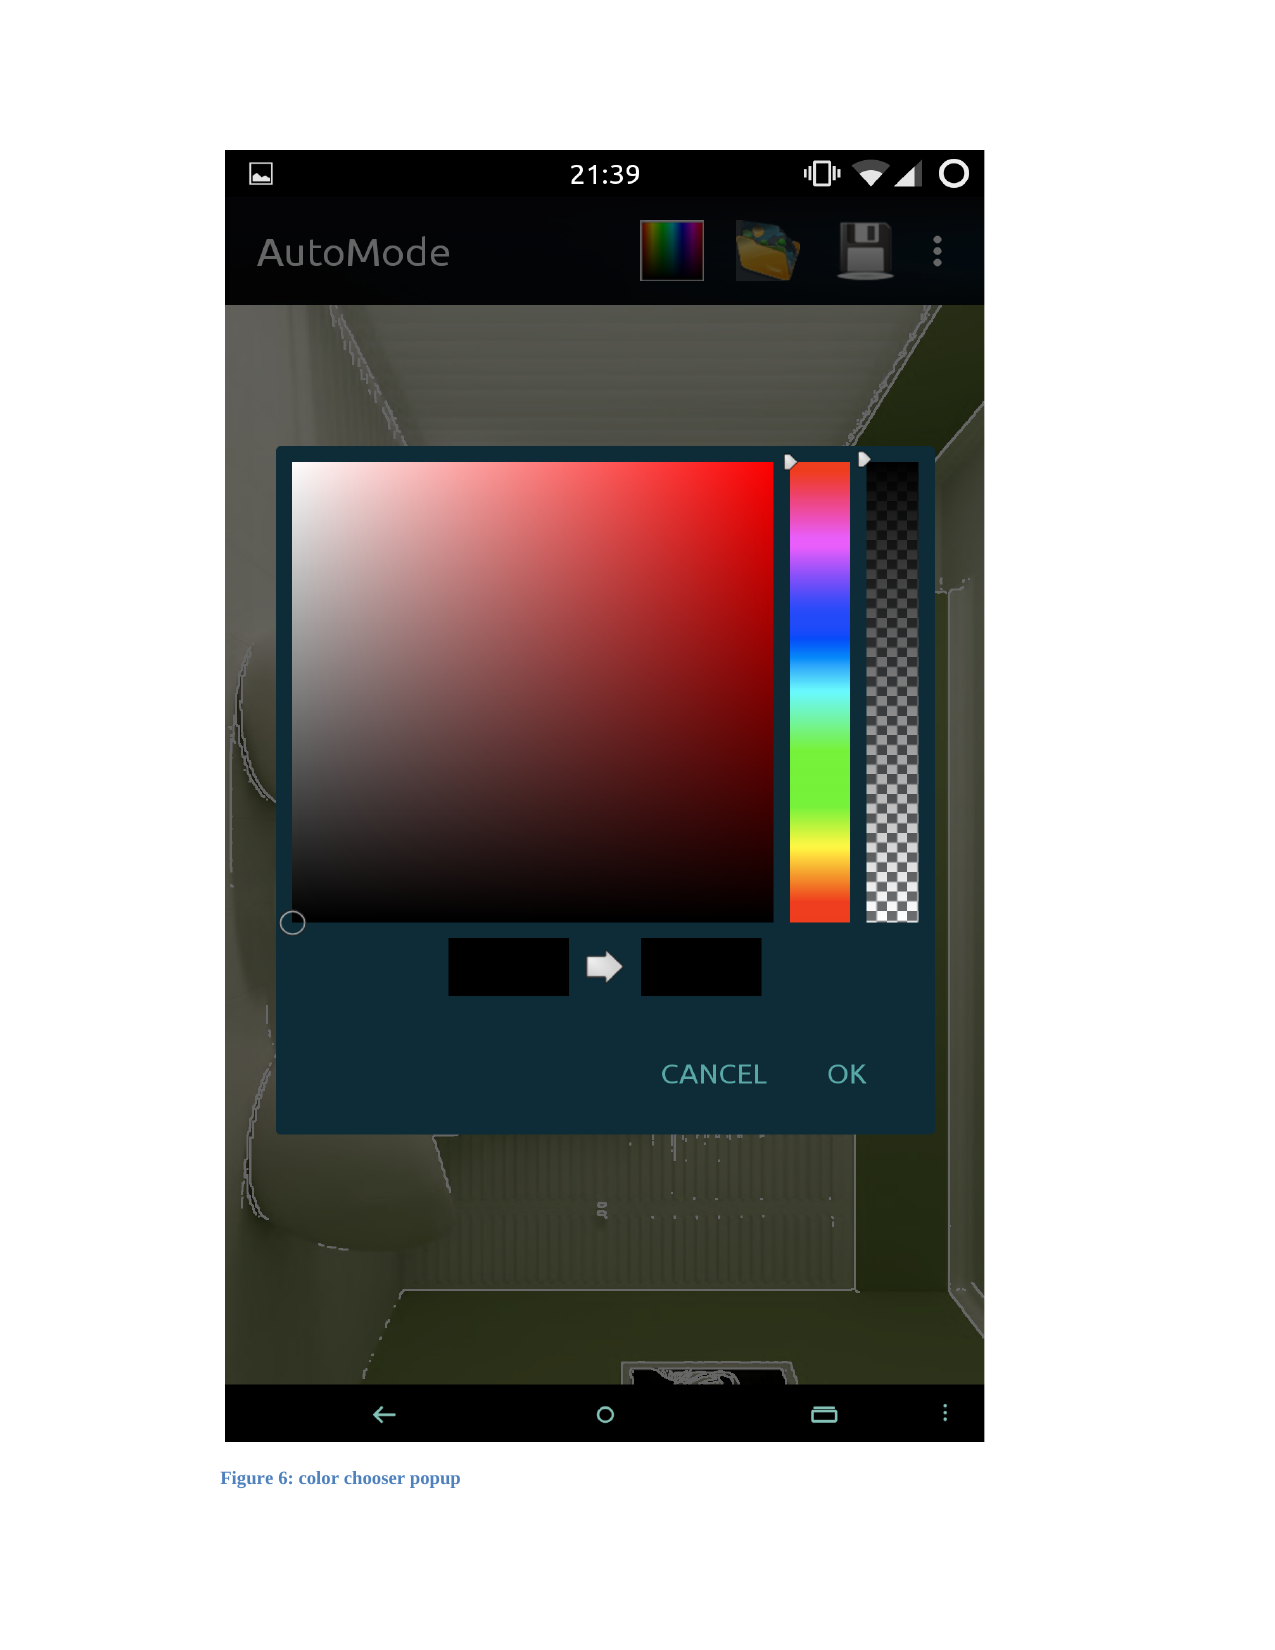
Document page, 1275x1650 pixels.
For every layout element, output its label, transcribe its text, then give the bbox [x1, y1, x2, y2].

picture [225, 150, 985, 1442]
